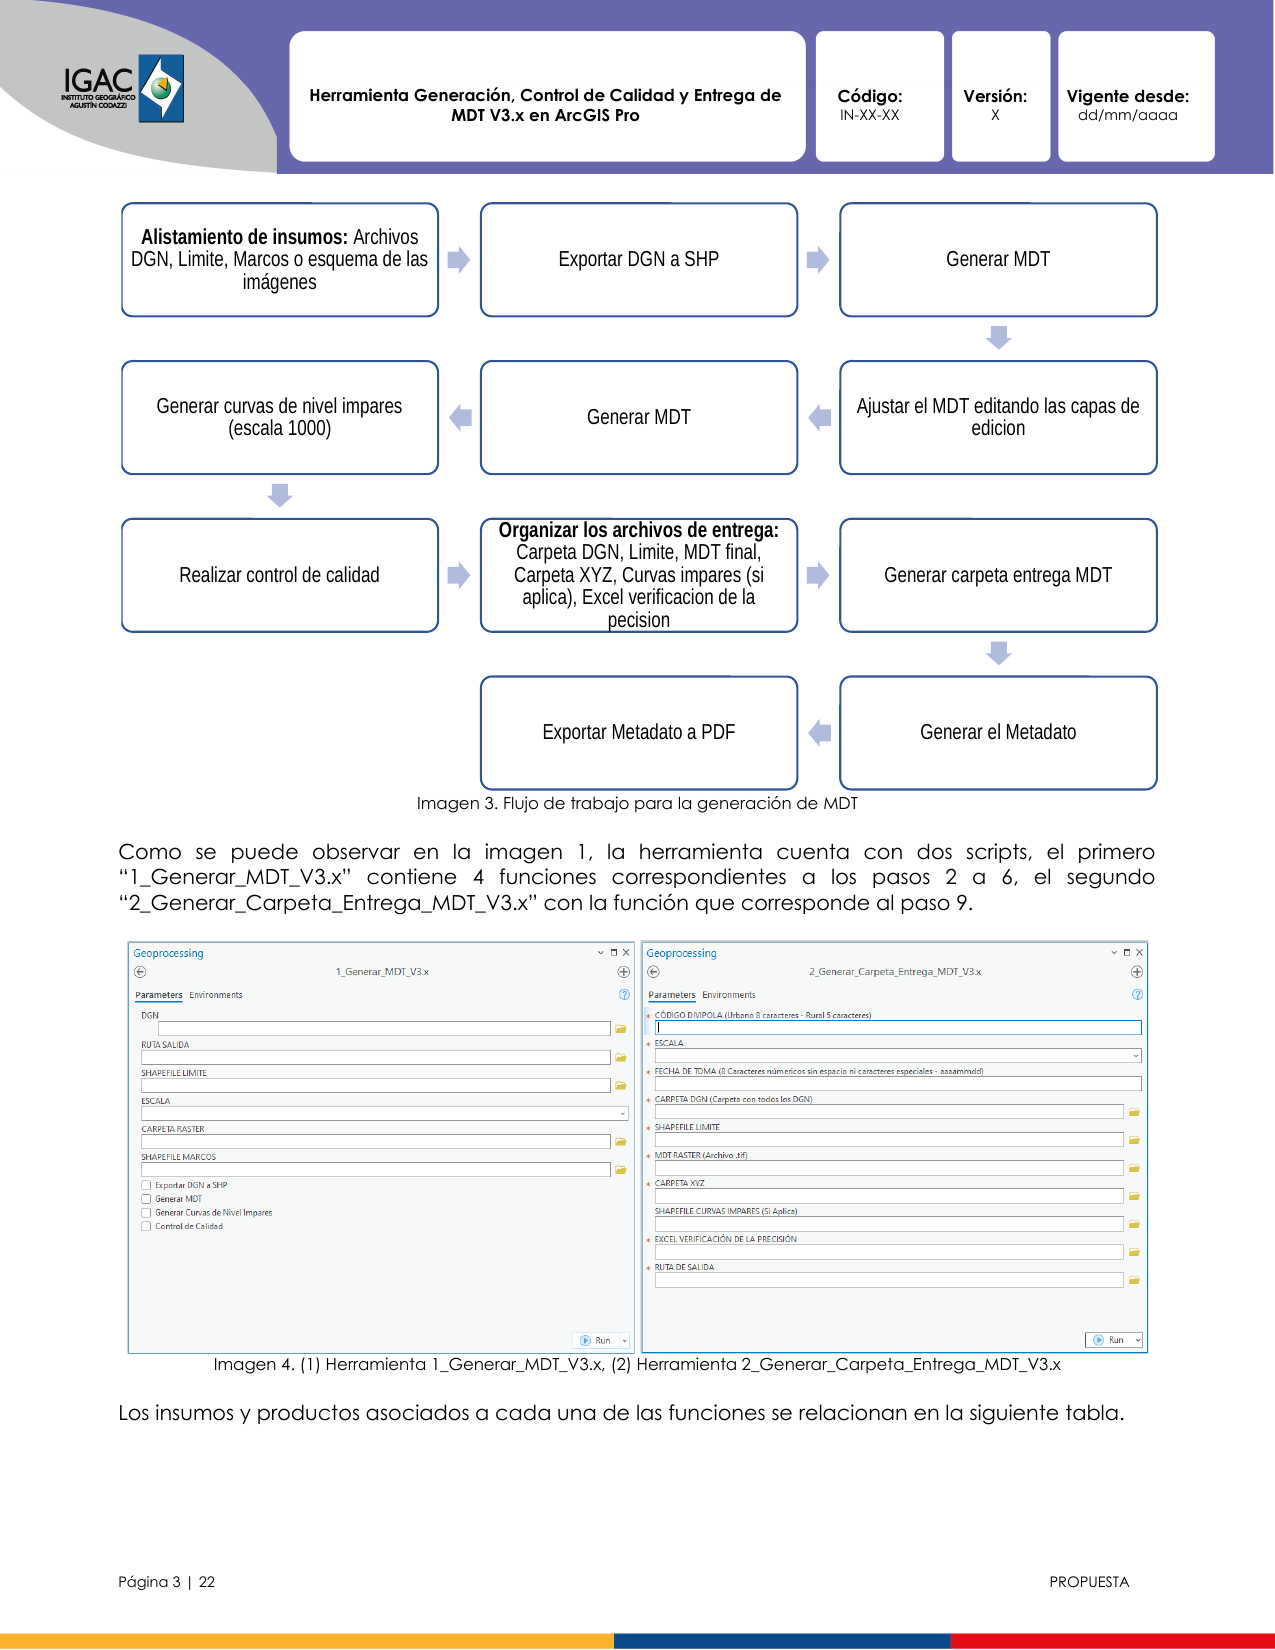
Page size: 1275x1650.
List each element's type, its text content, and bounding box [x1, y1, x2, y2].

picture [0, 0, 1274, 174]
text Imagen 4. (1) Herramienta 1_Generar_MDT_V3.x, (2) Herramienta 2_Generar_Carpeta_Entrega_MDT_V3.x [118, 1354, 1157, 1374]
text Los insumos y productos asociados a cada una de las funciones se relacionan en la siguiente tabla. [118, 1400, 1157, 1425]
text Imagen 3. Flujo de trabajo para la generación de MDT [118, 792, 1157, 813]
picture [126, 941, 635, 1354]
picture [0, 1633, 1275, 1649]
picture [640, 940, 1149, 1354]
text Como se puede observar en la imagen 1, la herramienta cuenta con dos scripts, el primero “1_Generar_MDT_V3.x” contiene 4 funciones correspondientes a los pasos 2 a 6, el segundo “2_Generar_Carpeta_Entrega_MDT_V3.x” con la función que corresponde al paso 9. [118, 838, 1157, 915]
